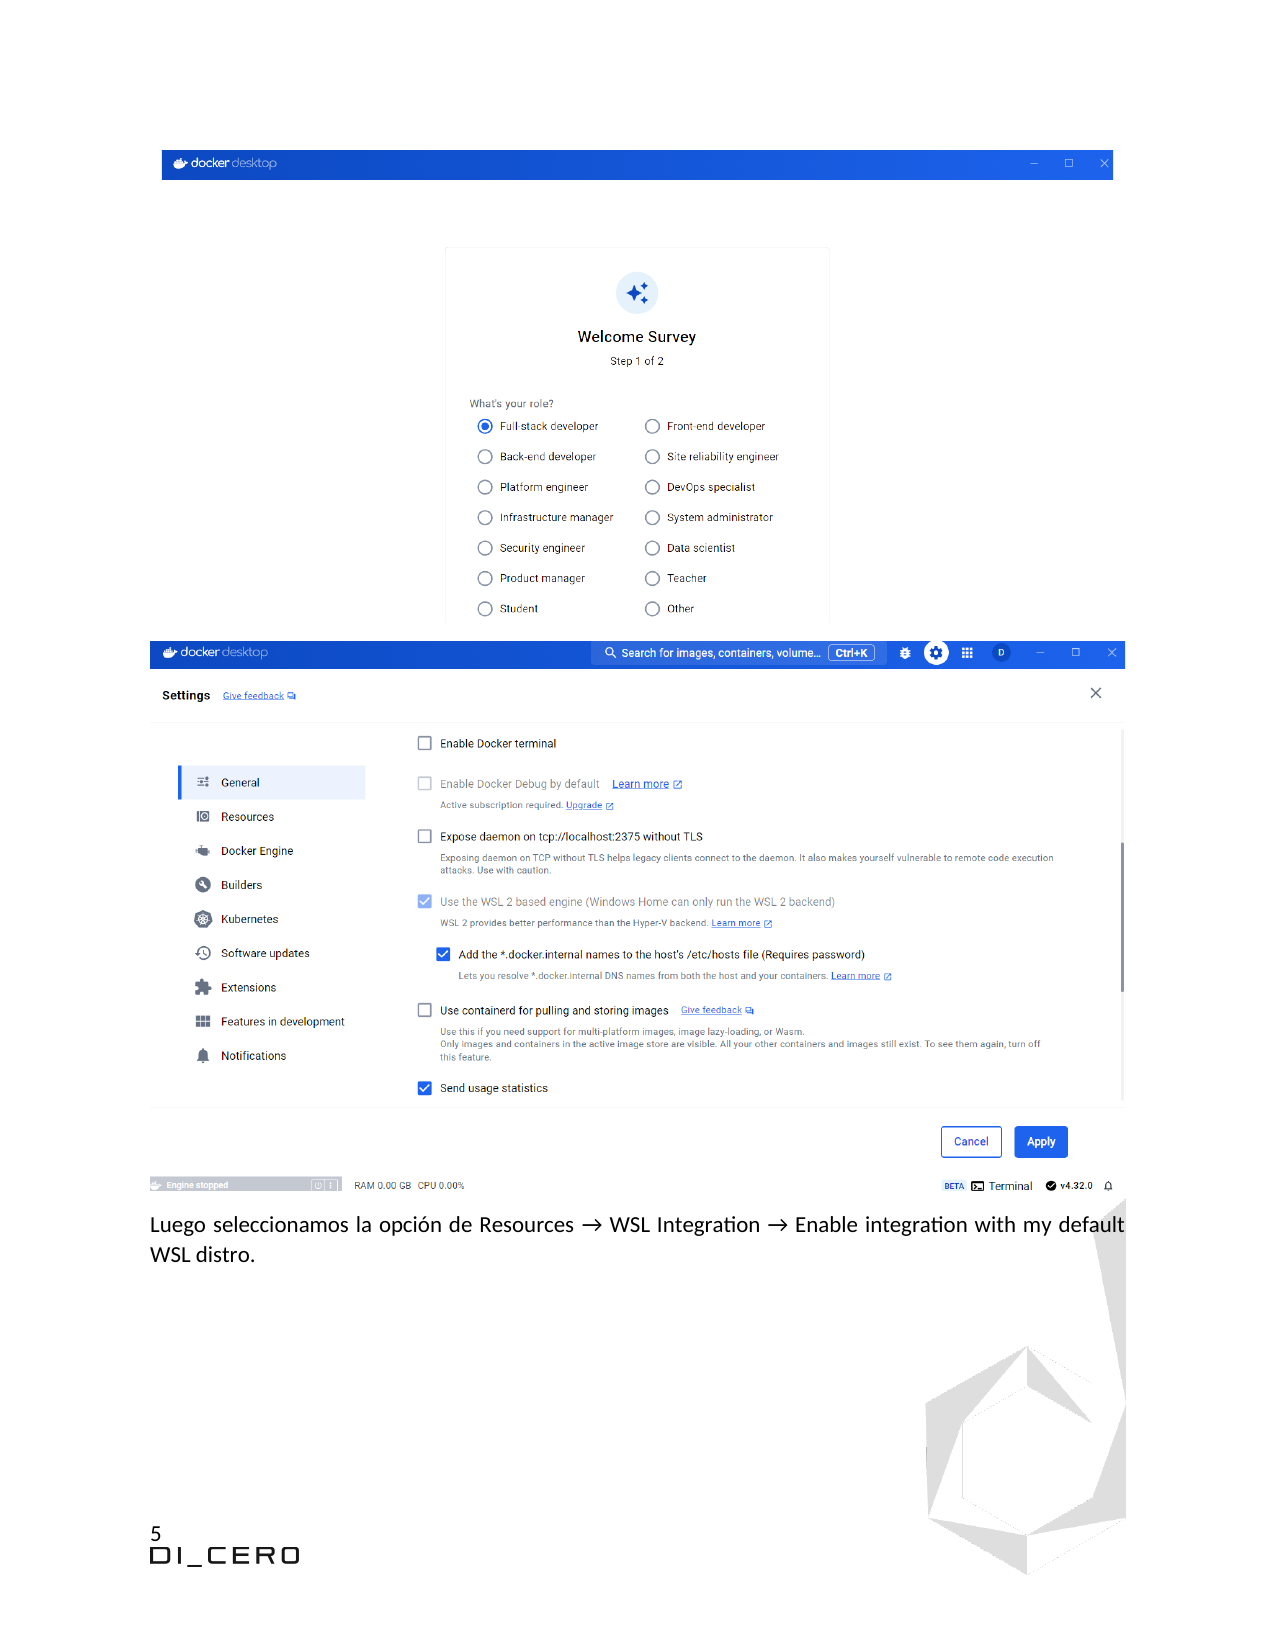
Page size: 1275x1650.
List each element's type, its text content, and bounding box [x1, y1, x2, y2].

picture [161, 150, 1114, 623]
picture [150, 1547, 299, 1567]
picture [150, 641, 1125, 1191]
picture [925, 1198, 1126, 1575]
text Luego seleccionamos la opción de Resources → WSL Integration → Enable integration with my default WSL distro. [150, 1210, 1125, 1268]
